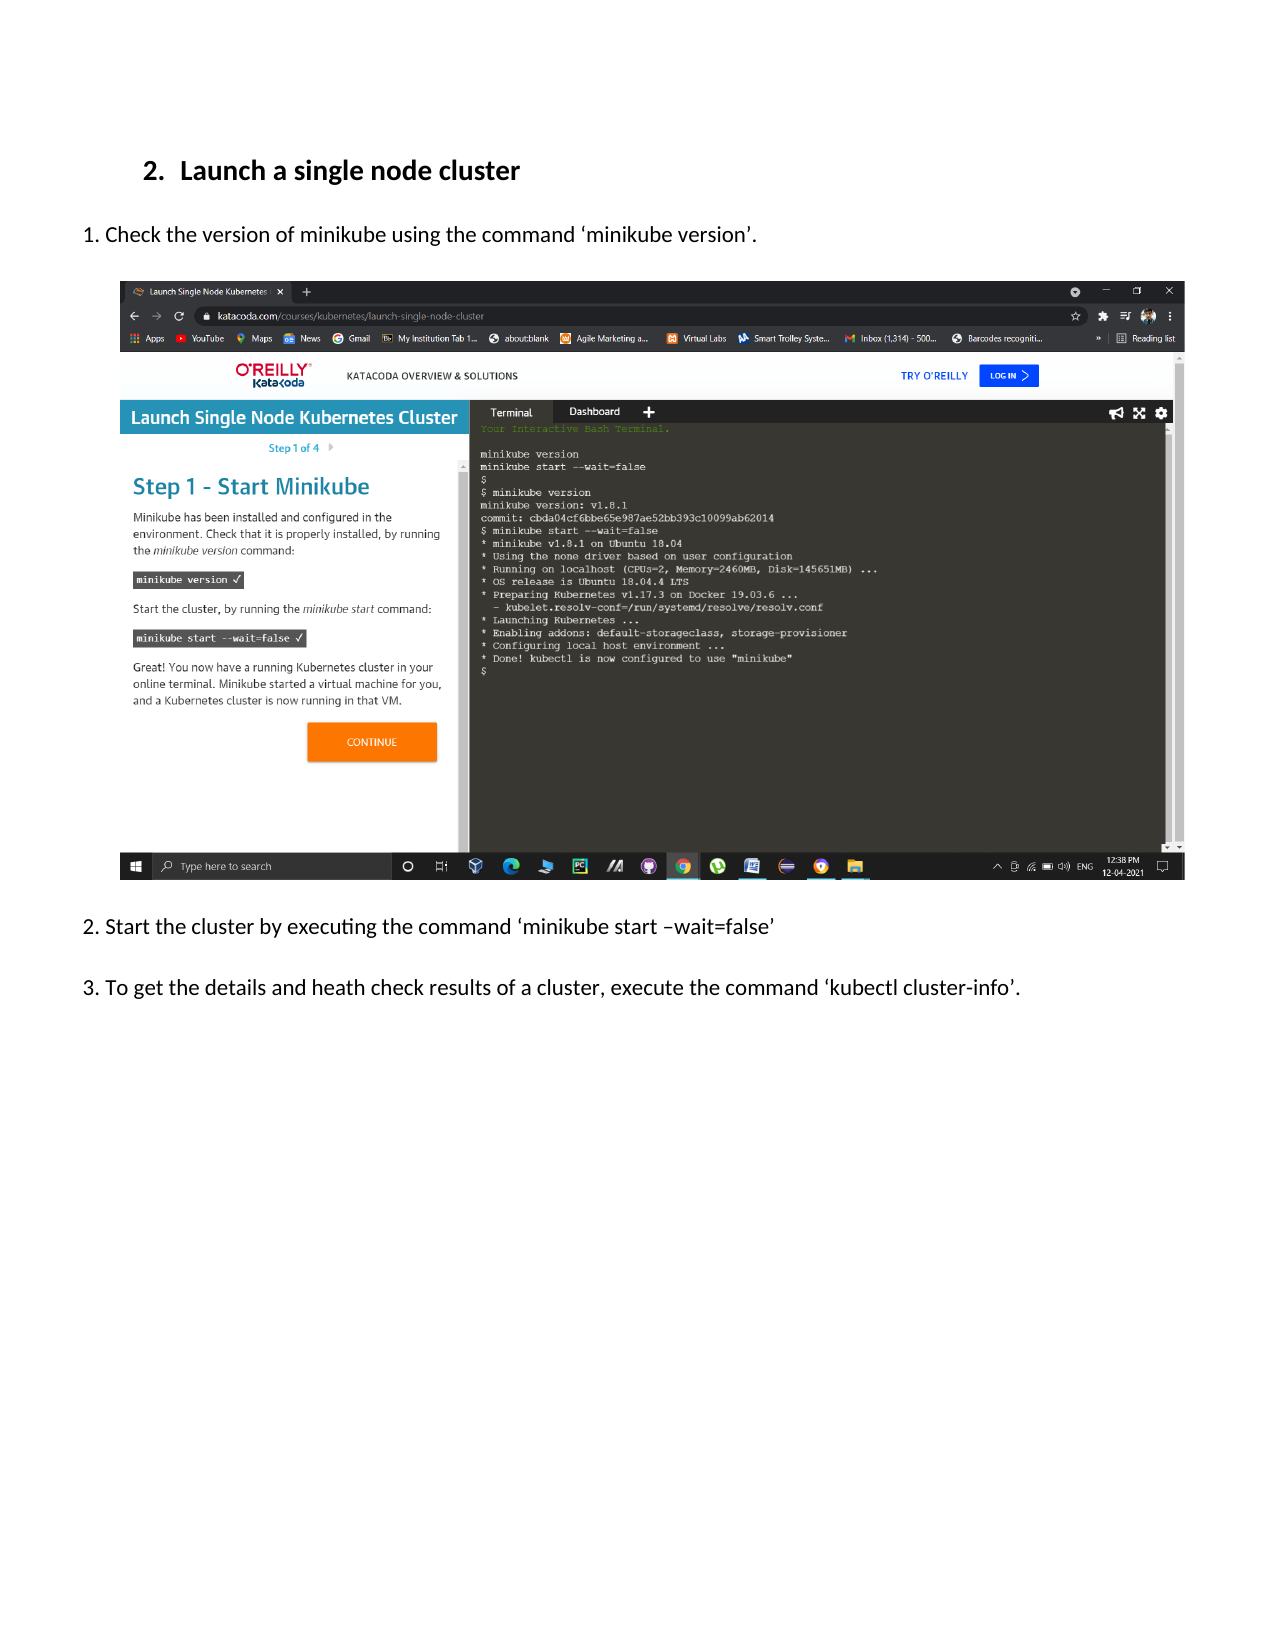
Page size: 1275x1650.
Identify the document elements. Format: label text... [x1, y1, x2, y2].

list Launch a single node cluster [143, 152, 1170, 188]
picture [120, 281, 1185, 880]
list Check the version of minikube using the command ‘minikube version’. [82, 221, 1170, 249]
list Start the cluster by executing the command ‘minikube start –wait=false’ [82, 912, 1170, 940]
list To get the details and heath check results of a cluster, execute the command ‘kubectl cluster-info’. [82, 973, 1170, 1001]
